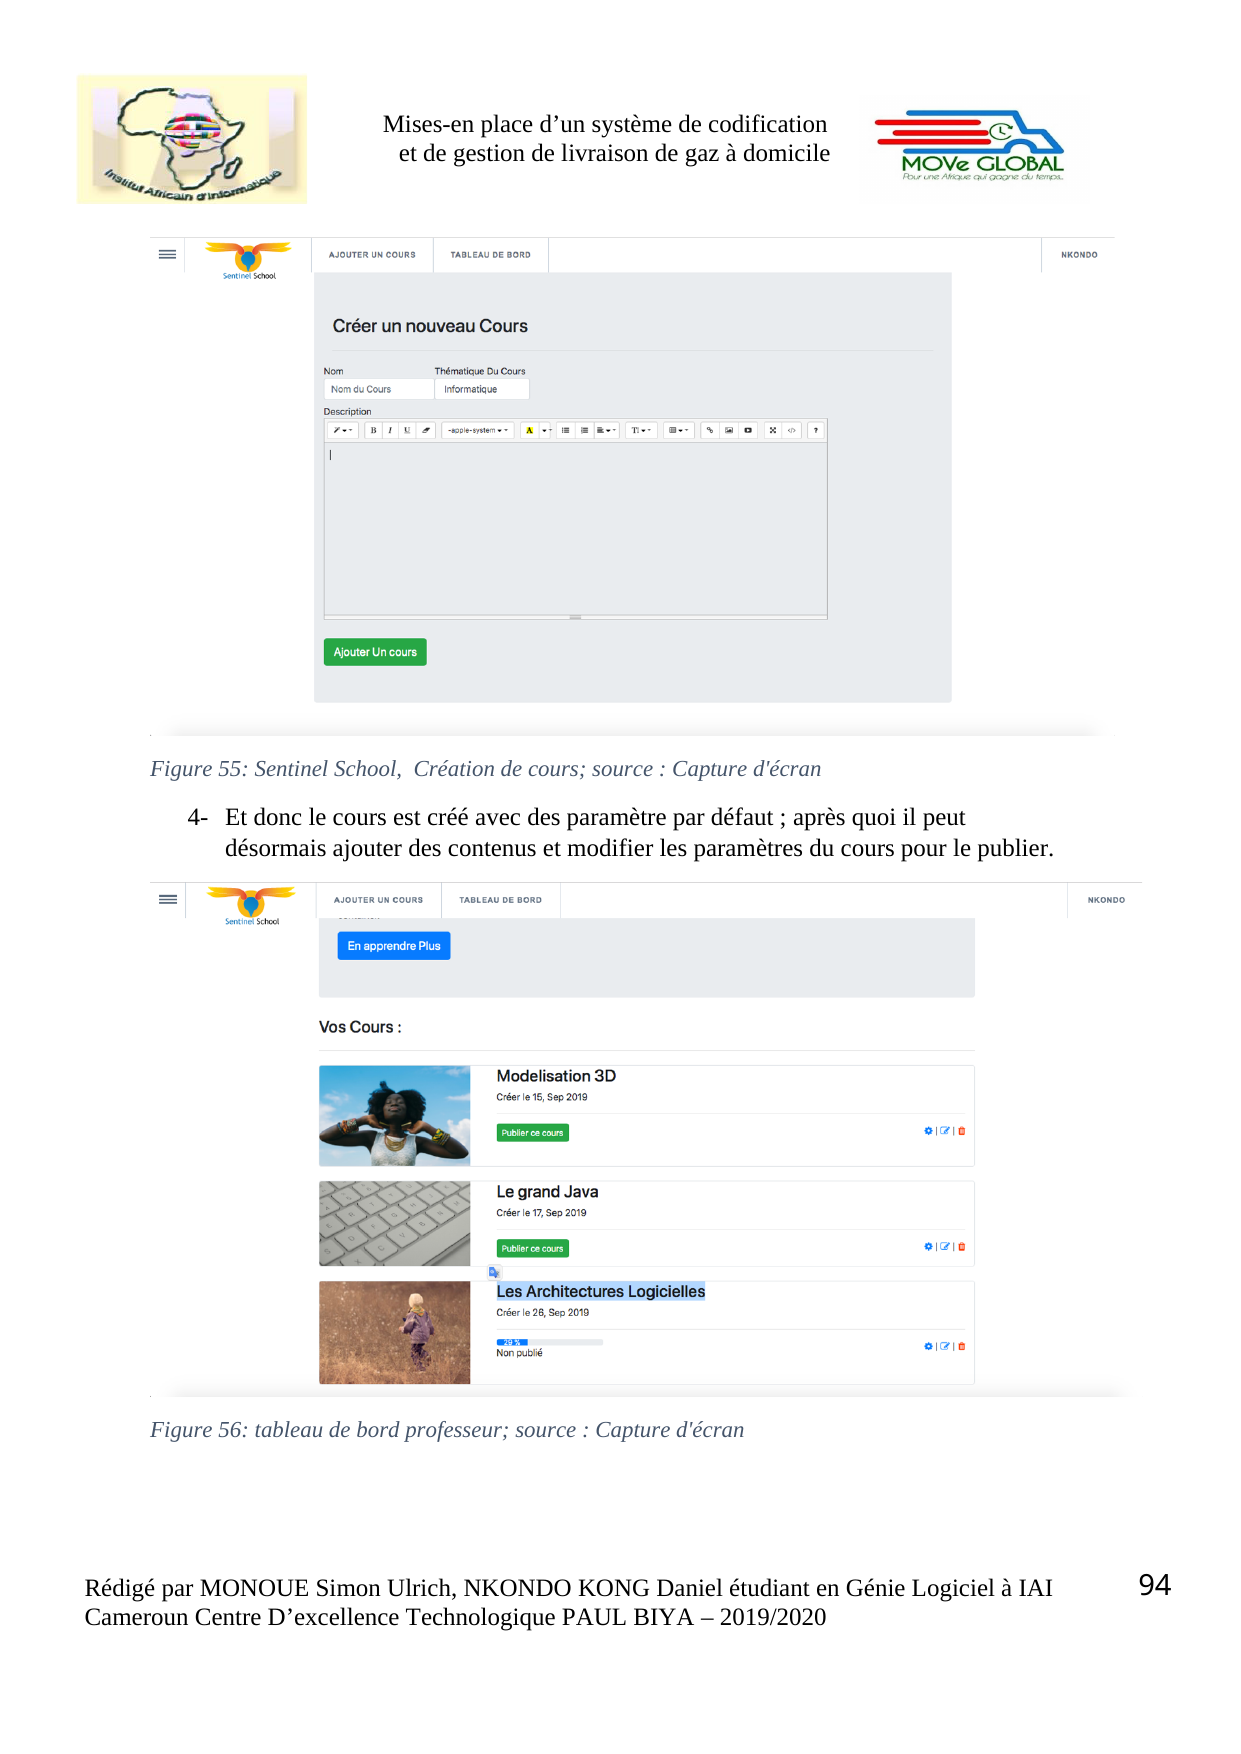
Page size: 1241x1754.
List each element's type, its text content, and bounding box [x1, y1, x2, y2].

list Et donc le cours est créé avec des paramètre par défaut ; après quoi il peut désormais ajouter des contenus et modifier les paramètres du cours pour le publier. [187, 802, 1069, 862]
text Figure 56: tableau de bord professeur; source : Capture d'écran [150, 1416, 1069, 1442]
picture [859, 95, 1091, 204]
text Figure 55: Sentinel School, Création de cours; source : Capture d'écran [150, 754, 1069, 781]
picture [150, 880, 1143, 1397]
picture [150, 237, 1115, 736]
